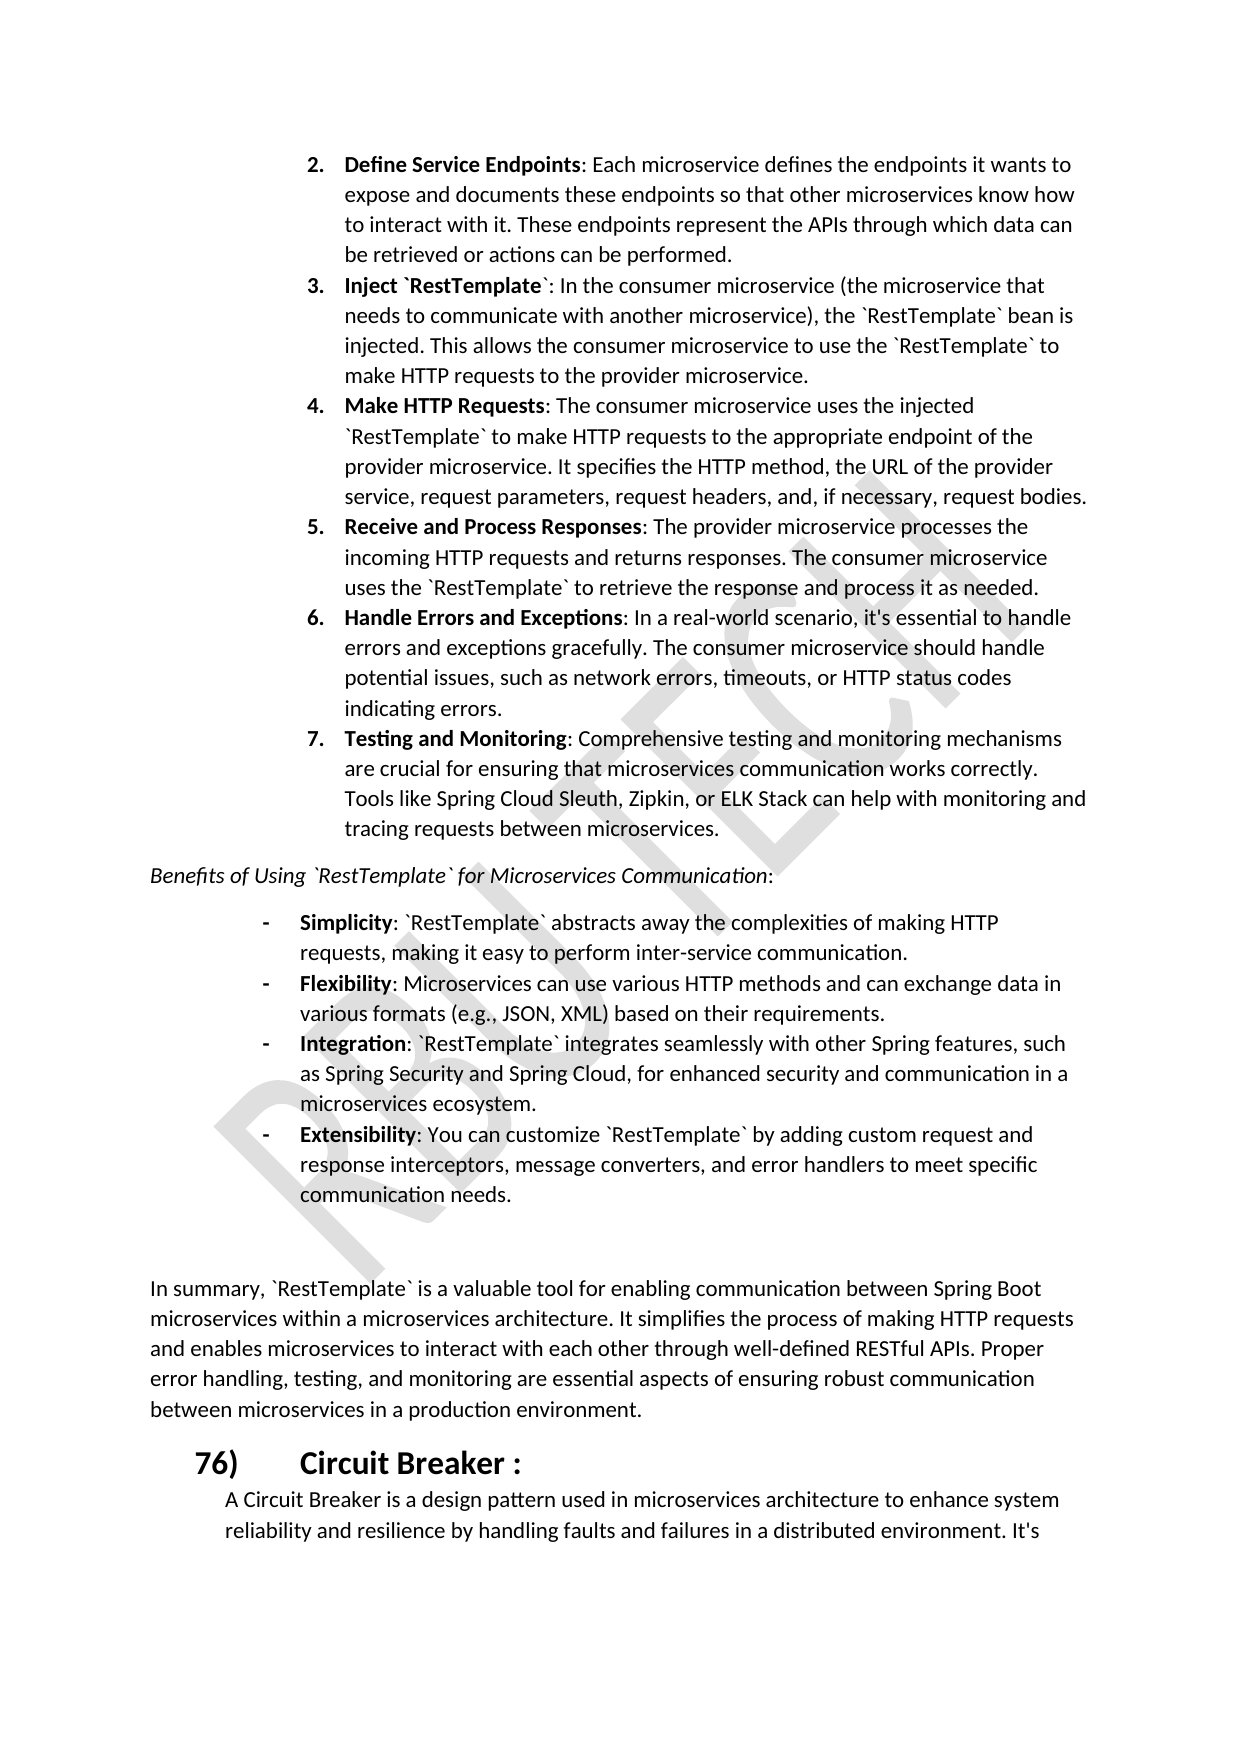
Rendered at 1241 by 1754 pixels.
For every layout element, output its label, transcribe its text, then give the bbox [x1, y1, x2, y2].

list Define Service Endpoints: Each microservice defines the endpoints it wants to expose and documents these endpoints so that other microservices know how to interact with it. These endpoints represent the APIs through which data can be retrieved or actions can be performed. [307, 150, 1090, 269]
list Inject `RestTemplate`: In the consumer microservice (the microservice that needs to communicate with another microservice), the `RestTemplate` bean is injected. This allows the consumer microservice to use the `RestTemplate` to make HTTP requests to the provider microservice. [307, 271, 1090, 389]
list Integration: `RestTemplate` integrates seamlessly with other Spring features, such as Spring Security and Spring Cloud, for enhanced security and communication in a microservices ecosystem. [262, 1029, 1090, 1118]
list Extensibility: You can customize `RestTemplate` by adding custom request and response interceptors, message converters, and error handlers to meet specific communication needs. [262, 1120, 1090, 1208]
list Handle Errors and Exceptions: In a real-world scenario, it's essential to handle errors and exceptions gracefully. The consumer microservice should handle potential issues, such as network errors, timeouts, or HTTP status codes indicating errors. [307, 603, 1090, 722]
text In summary, `RestTemplate` is a valuable tool for enabling communication between Spring Boot microservices within a microservices architecture. It simplifies the process of making HTTP requests and enables microservices to interact with each other through well-defined RESTful APIs. Proper error handling, testing, and monitoring are essential aspects of ensuring robust communication between microservices in a production environment. [150, 1274, 1090, 1423]
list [225, 1486, 1090, 1544]
list Receive and Process Responses: The provider microservice processes the incoming HTTP requests and returns responses. The consumer microservice uses the `RestTemplate` to retrieve the response and process it as needed. [307, 512, 1090, 601]
list Testing and Monitoring: Comprehensive testing and monitoring mechanisms are crucial for ensuring that microservices communication works correctly. Tools like Spring Cloud Sleuth, Zipkin, or ELK Stack can help with monitoring and tracing requests between microservices. [307, 724, 1090, 843]
list Flexibility: Microservices can use various HTTP methods and can exchange data in various formats (e.g., JSON, XML) based on their requirements. [262, 969, 1090, 1027]
list Make HTTP Requests: The consumer microservice uses the injected `RestTemplate` to make HTTP requests to the appropriate endpoint of the provider microservice. It specifies the HTTP method, the URL of the provider service, request parameters, request headers, and, if necessary, request bodies. [307, 392, 1090, 510]
list Circuit Breaker : [194, 1442, 1090, 1482]
text Benefits of Using `RestTemplate` for Microservices Communication: [150, 861, 1090, 889]
list Simplicity: `RestTemplate` abstracts away the complexities of making HTTP requests, making it easy to perform inter-service communication. [262, 908, 1090, 967]
